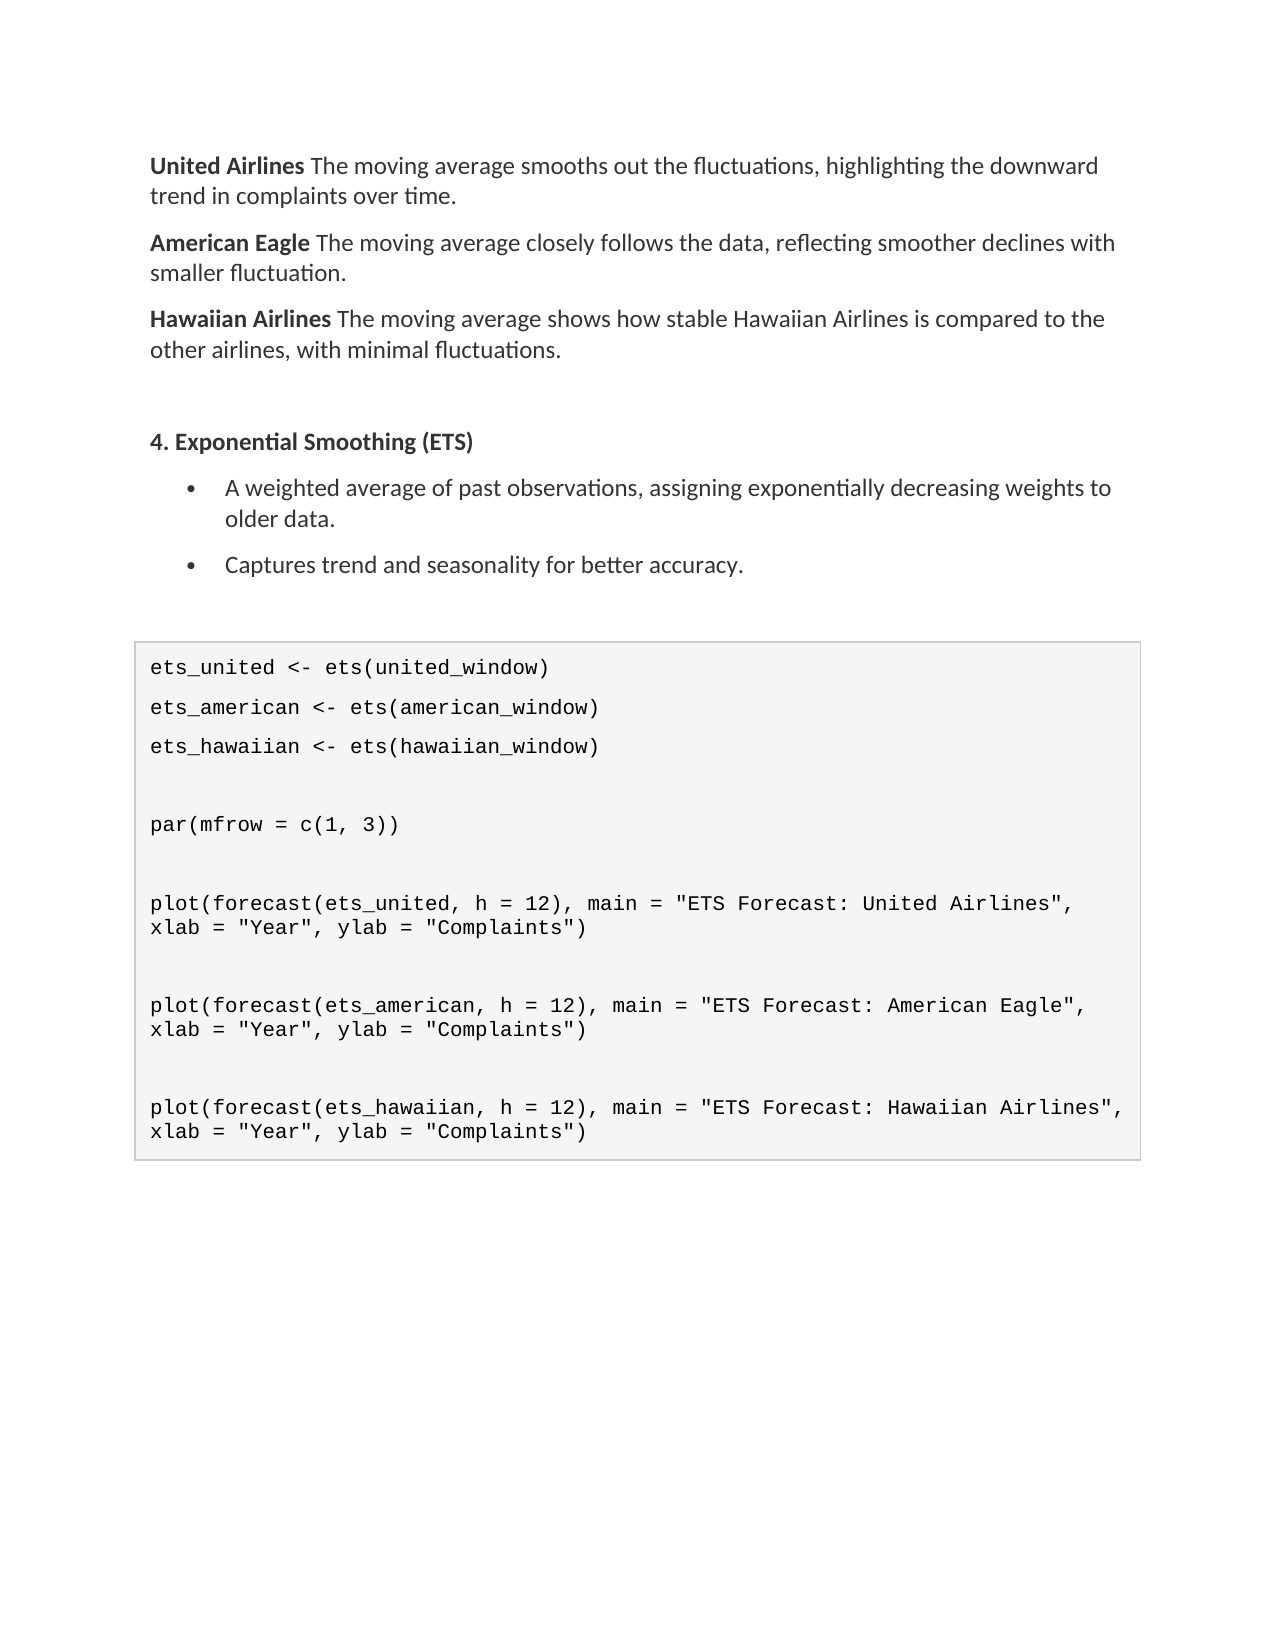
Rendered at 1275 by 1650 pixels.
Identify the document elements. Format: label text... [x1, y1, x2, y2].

text plot(forecast(ets_hawaiian, h = 12), main = "ETS Forecast: Hawaiian Airlines", xlab = "Year", ylab = "Complaints") [136, 1081, 1140, 1159]
text ets_hawaiian <- ets(hawaiian_window) [136, 720, 1140, 759]
text Hawaiian Airlines The moving average shows how stable Hawaiian Airlines is compared to the other airlines, with minimal fluctuations. [150, 303, 1125, 364]
text plot(forecast(ets_united, h = 12), main = "ETS Forecast: United Airlines", xlab = "Year", ylab = "Complaints") [136, 877, 1140, 940]
text American Eagle The moving average closely follows the data, reflecting smoother declines with smaller fluctuation. [150, 227, 1125, 288]
text ets_united <- ets(united_window) [136, 643, 1140, 681]
list A weighted average of past observations, assigning exponentially decreasing weights to older data. [187, 472, 1125, 533]
text par(mfrow = c(1, 3)) [136, 798, 1140, 838]
text plot(forecast(ets_american, h = 12), main = "ETS Forecast: American Eagle", xlab = "Year", ylab = "Complaints") [136, 979, 1140, 1042]
text United Airlines The moving average smooths out the fluctuations, highlighting the downward trend in complaints over time. [150, 150, 1125, 211]
list Captures trend and seasonality for better accuracy. [187, 549, 1125, 579]
text ets_american <- ets(american_window) [136, 681, 1140, 720]
text 4. Exponential Smoothing (ETS) [150, 426, 1125, 457]
